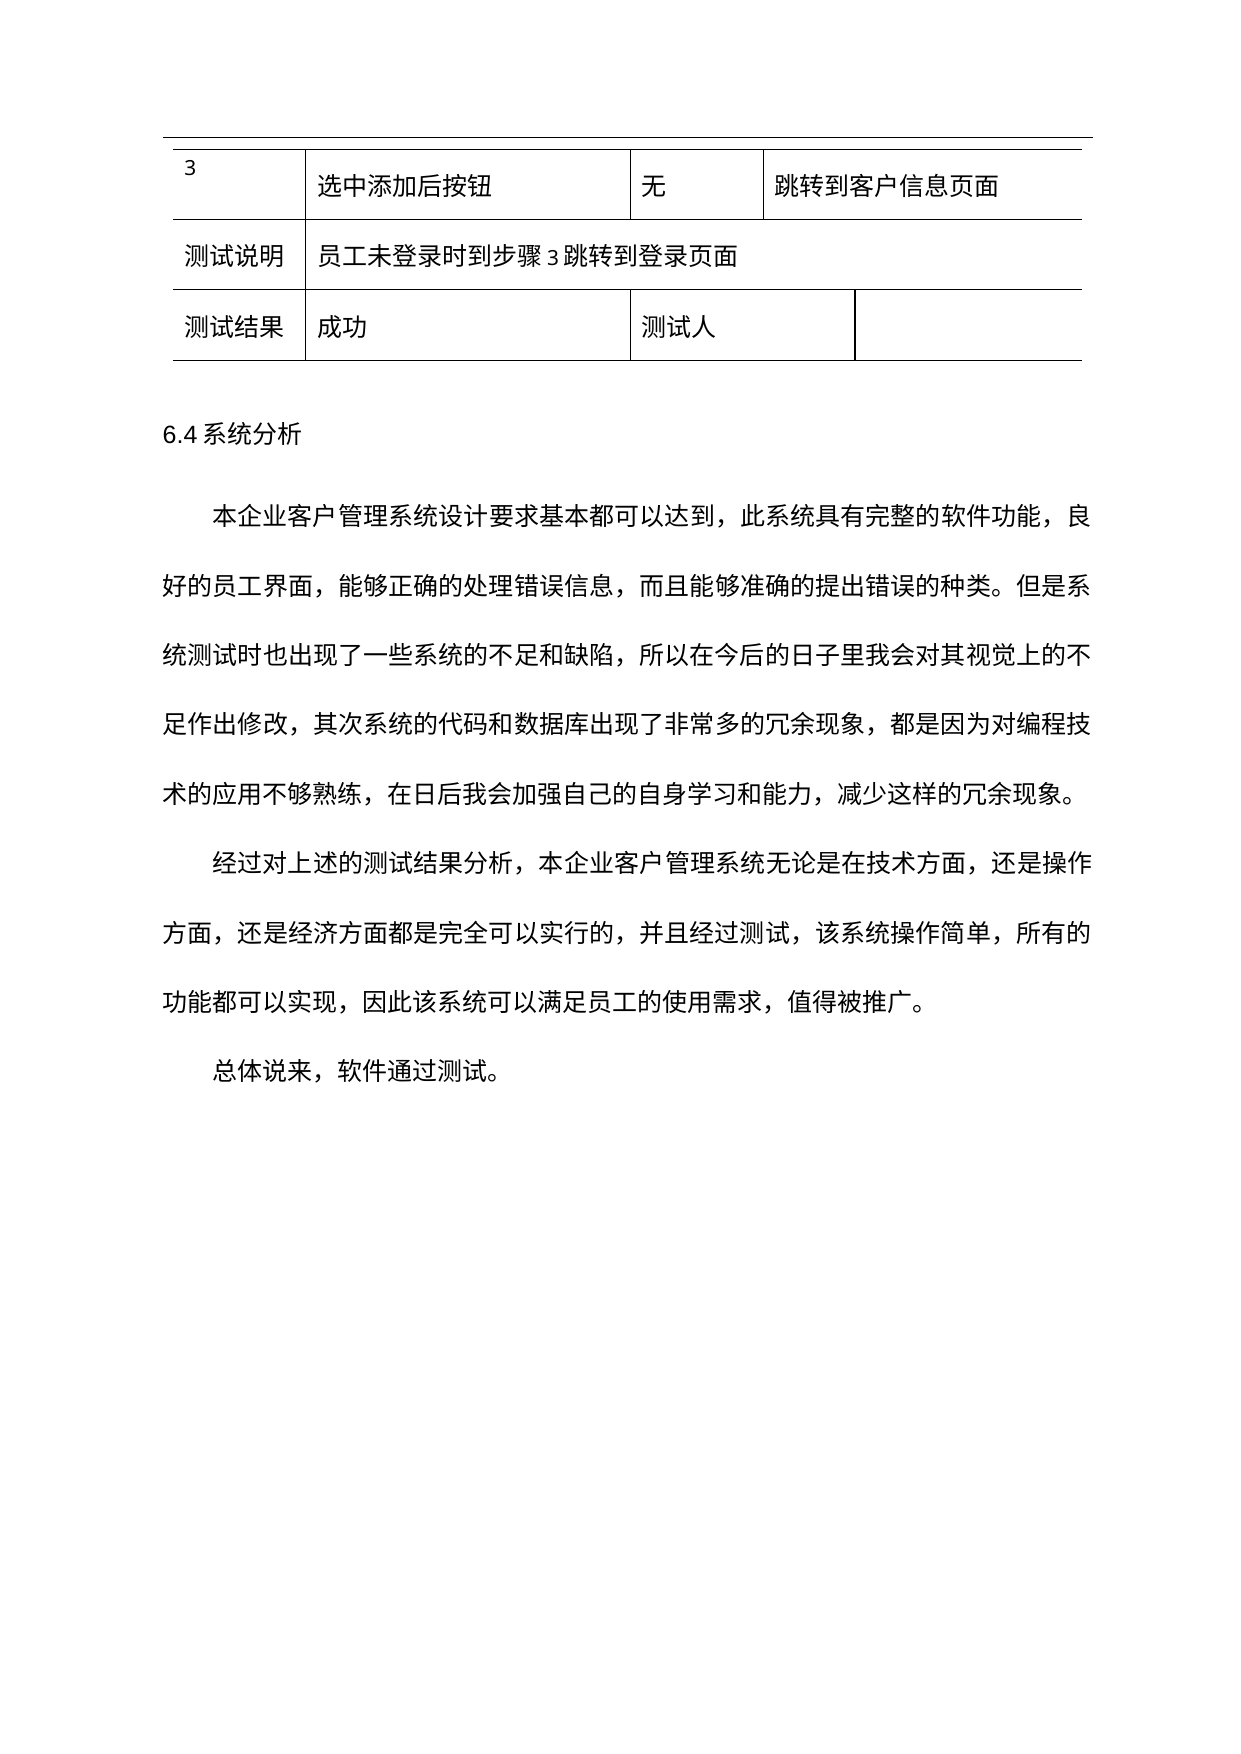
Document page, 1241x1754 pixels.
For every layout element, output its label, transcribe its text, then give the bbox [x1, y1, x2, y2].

table_cell 成功 [306, 290, 630, 360]
subtitle 6.4系统分析 [162, 398, 1093, 468]
text 本企业客户管理系统设计要求基本都可以达到，此系统具有完整的软件功能，良好的员工界面，能够正确的处理错误信息，而且能够准确的提出错误的种类。但是系统测试时也出现了一些系统的不足和缺陷，所以在今后的日子里我会对其视觉上的不足作出修改，其次系统的代码和数据库出现了非常多的冗余现象，都是因为对编程技术的应用不够熟练，在日后我会加强自己的自身学习和能力，减少这样的冗余现象。 [162, 480, 1093, 827]
text 经过对上述的测试结果分析，本企业客户管理系统无论是在技术方面，还是操作方面，还是经济方面都是完全可以实行的，并且经过测试，该系统操作简单，所有的功能都可以实现，因此该系统可以满足员工的使用需求，值得被推广。 [162, 827, 1093, 1035]
table_cell 员工未登录时到步骤3跳转到登录页面 [306, 220, 1082, 289]
table_cell 3 [173, 150, 305, 219]
table_cell 测试说明 [173, 220, 305, 289]
table_cell [856, 290, 1082, 360]
table_cell 测试结果 [173, 290, 305, 360]
table_cell 无 [631, 150, 763, 219]
table_cell 跳转到客户信息页面 [764, 150, 1082, 219]
text 总体说来，软件通过测试。 [162, 1035, 1093, 1104]
table_cell 测试人 [631, 290, 854, 360]
table_cell 选中添加后按钮 [306, 150, 630, 219]
